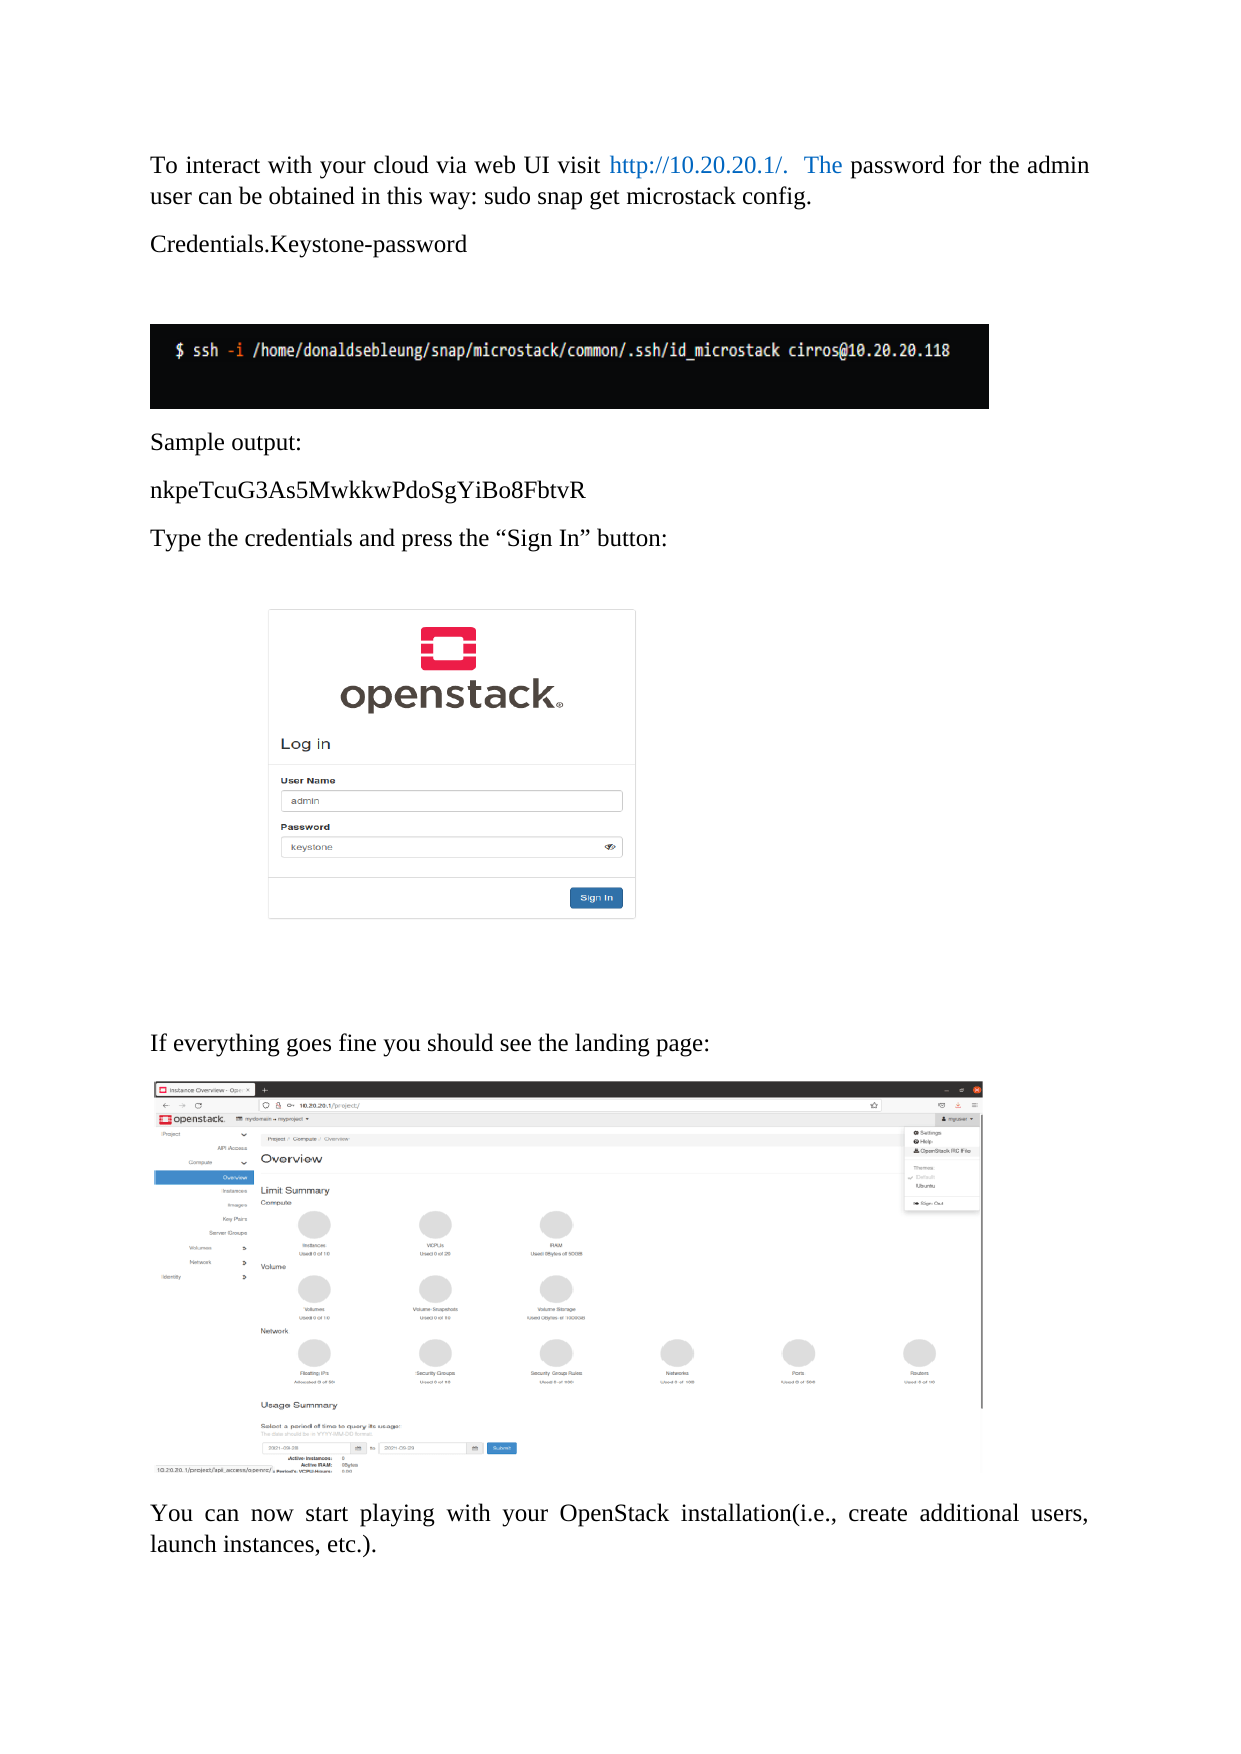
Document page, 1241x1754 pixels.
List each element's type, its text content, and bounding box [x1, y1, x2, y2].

picture [150, 324, 989, 409]
text You can now start playing with your OpenStack installation(i.e., create additional users, launch instances, etc.). [150, 1498, 1090, 1558]
picture [150, 1076, 983, 1480]
text To interact with your cloud via web UI visit http://10.20.20.1/. The password for the admin user can be obtained in this way: sudo snap get microstack config. [150, 150, 1090, 210]
text Type the credentials and press the “Sign In” button: [150, 523, 1090, 552]
text nkpeTcuG3As5MwkkwPdoSgYiBo8FbtvR [150, 475, 1090, 504]
text Credentials.Keystone-password [150, 229, 1090, 257]
text If everything goes fine you should see the landing page: [150, 1028, 1090, 1057]
text Sample output: [150, 427, 1090, 456]
picture [150, 570, 864, 1010]
